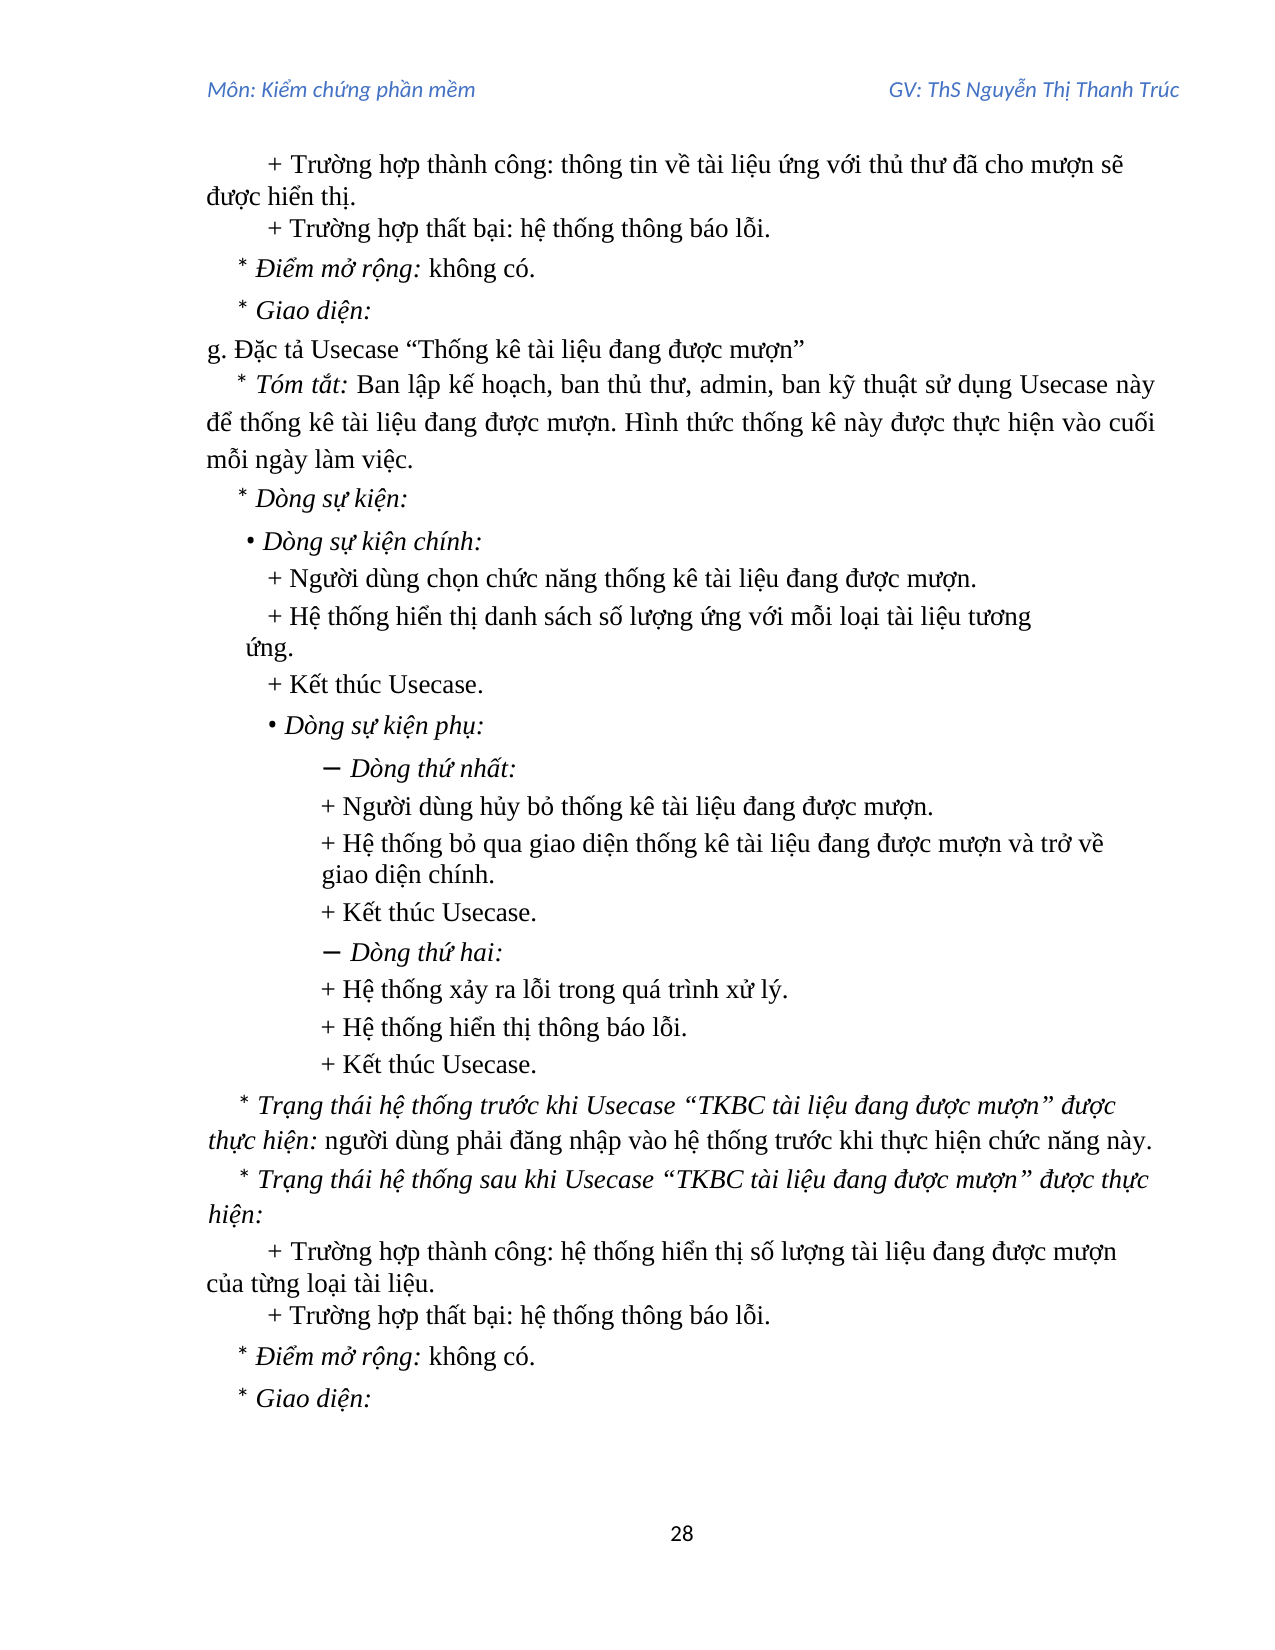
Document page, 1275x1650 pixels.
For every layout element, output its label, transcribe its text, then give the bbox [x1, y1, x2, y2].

text + Người dùng chọn chức năng thống kê tài liệu đang được mượn. [267, 562, 1157, 594]
text • Dòng sự kiện chính: [245, 522, 1157, 558]
text * Điểm mở rộng: không có. [236, 1339, 1157, 1372]
text * Trạng thái hệ thống trước khi Usecase “TKBC tài liệu đang được mượn” được thực hiện: người dùng phải đăng nhập vào hệ thống trước khi thực hiện chức năng này. [208, 1088, 1157, 1155]
text − Dòng thứ nhất: [320, 749, 1157, 786]
text + Kết thúc Usecase. [320, 1048, 1157, 1079]
text + Kết thúc Usecase. [320, 896, 1157, 927]
text + Hệ thống xảy ra lỗi trong quá trình xử lý. [320, 974, 1157, 1005]
text * Giao diện: [236, 293, 1157, 326]
text + Người dùng hủy bỏ thống kê tài liệu đang được mượn. [320, 789, 1157, 821]
text − Dòng thứ hai: [320, 933, 1157, 970]
text * Dòng sự kiện: [236, 481, 1157, 514]
text + Hệ thống hiển thị danh sách số lượng ứng với mỗi loại tài liệu tương ứng. [245, 599, 1061, 663]
text + Trường hợp thành công: hệ thống hiển thị số lượng tài liệu đang được mượn của từng loại tài liệu. [206, 1235, 1157, 1298]
text * Tóm tắt: Ban lập kế hoạch, ban thủ thư, admin, ban kỹ thuật sử dụng Usecase này để thống kê tài liệu đang được mượn. Hình thức thống kê này được thực hiện vào cuối mỗi ngày làm việc. [206, 367, 1157, 474]
text + Trường hợp thất bại: hệ thống thông báo lỗi. [267, 1299, 1157, 1331]
text + Hệ thống hiển thị thông báo lỗi. [320, 1011, 1157, 1042]
text + Hệ thống bỏ qua giao diện thống kê tài liệu đang được mượn và trở về giao diện chính. [320, 827, 1157, 890]
text * Giao diện: [236, 1381, 1157, 1414]
text + Kết thúc Usecase. [245, 669, 1061, 700]
text * Điểm mở rộng: không có. [236, 251, 1157, 284]
subtitle g. Đặc tả Usecase “Thống kê tài liệu đang được mượn” [207, 333, 1157, 365]
text + Trường hợp thất bại: hệ thống thông báo lỗi. [267, 212, 1157, 243]
text + Trường hợp thành công: thông tin về tài liệu ứng với thủ thư đã cho mượn sẽ được hiển thị. [206, 148, 1157, 211]
text * Trạng thái hệ thống sau khi Usecase “TKBC tài liệu đang được mượn” được thực hiện: [208, 1162, 1157, 1229]
text • Dòng sự kiện phụ: [245, 706, 1061, 743]
